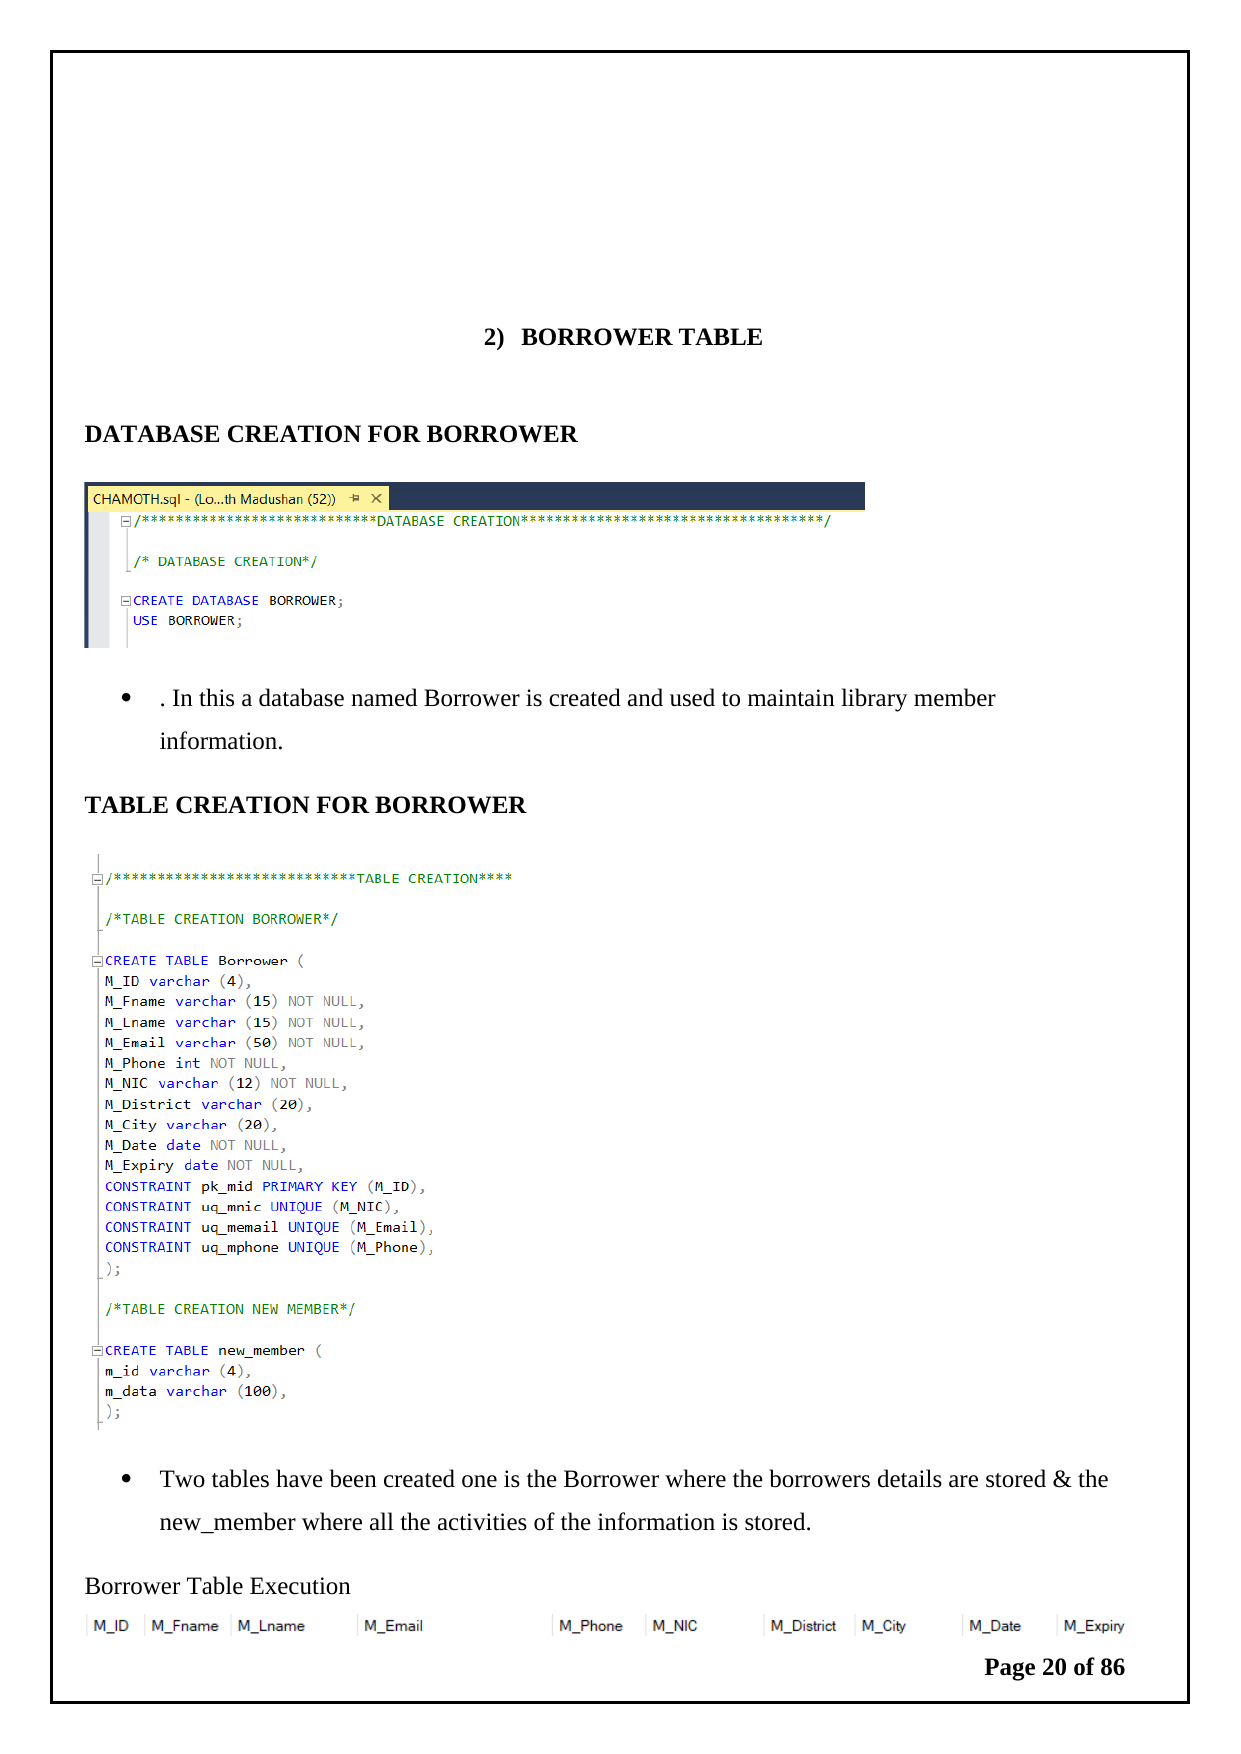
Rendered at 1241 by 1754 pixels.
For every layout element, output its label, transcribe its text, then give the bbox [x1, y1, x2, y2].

text TABLE CREATION FOR BORROWER [84, 790, 1125, 819]
list Two tables have been created one is the Borrower where the borrowers details are stored & the new_member where all the activities of the information is stored. [122, 1464, 1125, 1536]
text DATABASE CREATION FOR BORROWER [84, 419, 1125, 447]
picture [84, 1614, 1150, 1636]
text Borrower Table Execution [84, 1571, 1125, 1614]
list . In this a database named Borrower is created and used to maintain library member information. [122, 683, 1125, 755]
picture [84, 482, 865, 648]
picture [84, 854, 512, 1430]
subtitle BORROWER TABLE [122, 322, 1125, 350]
